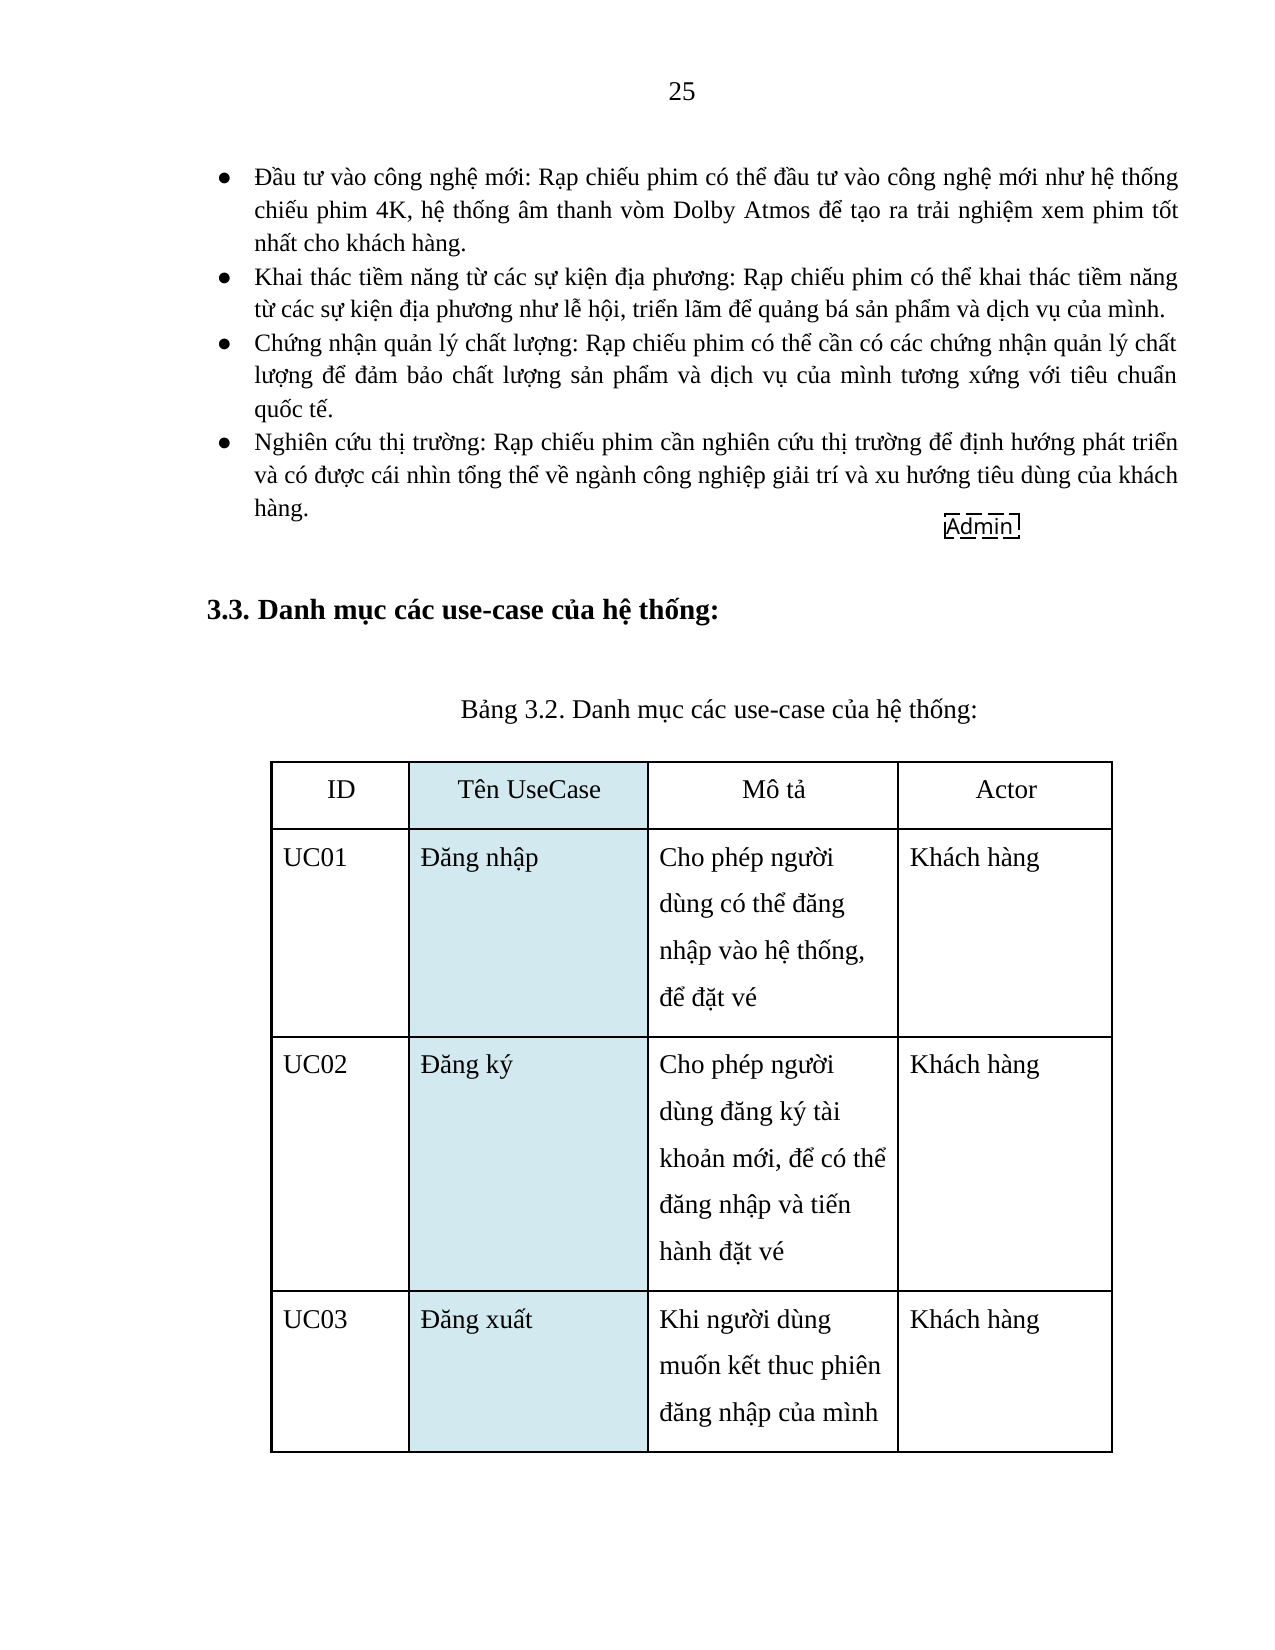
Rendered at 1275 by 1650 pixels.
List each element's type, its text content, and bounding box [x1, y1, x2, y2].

table_cell Đăng ký [410, 1038, 647, 1290]
list Khai thác tiềm năng từ các sự kiện địa phương: Rạp chiếu phim có thể khai thác tiềm năng từ các sự kiện địa phương như lễ hội, triển lãm để quảng bá sản phẩm và dịch vụ của mình. [217, 262, 1179, 323]
subtitle Danh mục các use-case của hệ thống: [207, 592, 1179, 626]
table_header Actor [899, 763, 1111, 828]
table_header Mô tả [649, 763, 897, 828]
table_cell Cho phép người dùng đăng ký tài khoản mới, để có thể đăng nhập và tiến hành đặt vé [649, 1038, 897, 1290]
table_cell Cho phép người dùng có thể đăng nhập vào hệ thống, để đặt vé [649, 830, 897, 1036]
table_cell UC03 [273, 1292, 408, 1451]
table_cell UC01 [273, 830, 408, 1036]
list Chứng nhận quản lý chất lượng: Rạp chiếu phim có thể cần có các chứng nhận quản lý chất lượng để đảm bảo chất lượng sản phẩm và dịch vụ của mình tương xứng với tiêu chuẩn quốc tế. [217, 328, 1179, 422]
list Nghiên cứu thị trường: Rạp chiếu phim cần nghiên cứu thị trường để định hướng phát triển và có được cái nhìn tổng thể về ngành công nghiệp giải trí và xu hướng tiêu dùng của khách hàng. [217, 427, 1179, 521]
table_header Tên UseCase [410, 763, 647, 828]
table_cell Đăng nhập [410, 830, 647, 1036]
table_cell Khách hàng [899, 830, 1111, 1036]
list Đầu tư vào công nghệ mới: Rạp chiếu phim có thể đầu tư vào công nghệ mới như hệ thống chiếu phim 4K, hệ thống âm thanh vòm Dolby Atmos để tạo ra trải nghiệm xem phim tốt nhất cho khách hàng. [217, 162, 1179, 257]
table_cell UC02 [273, 1038, 408, 1290]
table_cell Đăng xuất [410, 1292, 647, 1451]
table_cell Khách hàng [899, 1292, 1111, 1451]
table_cell Khi người dùng muốn kết thuc phiên đăng nhập của mình [649, 1292, 897, 1451]
table_cell Khách hàng [899, 1038, 1111, 1290]
table_header ID [273, 763, 408, 828]
text Bảng 3.2. Danh mục các use-case của hệ thống: [460, 693, 1179, 724]
